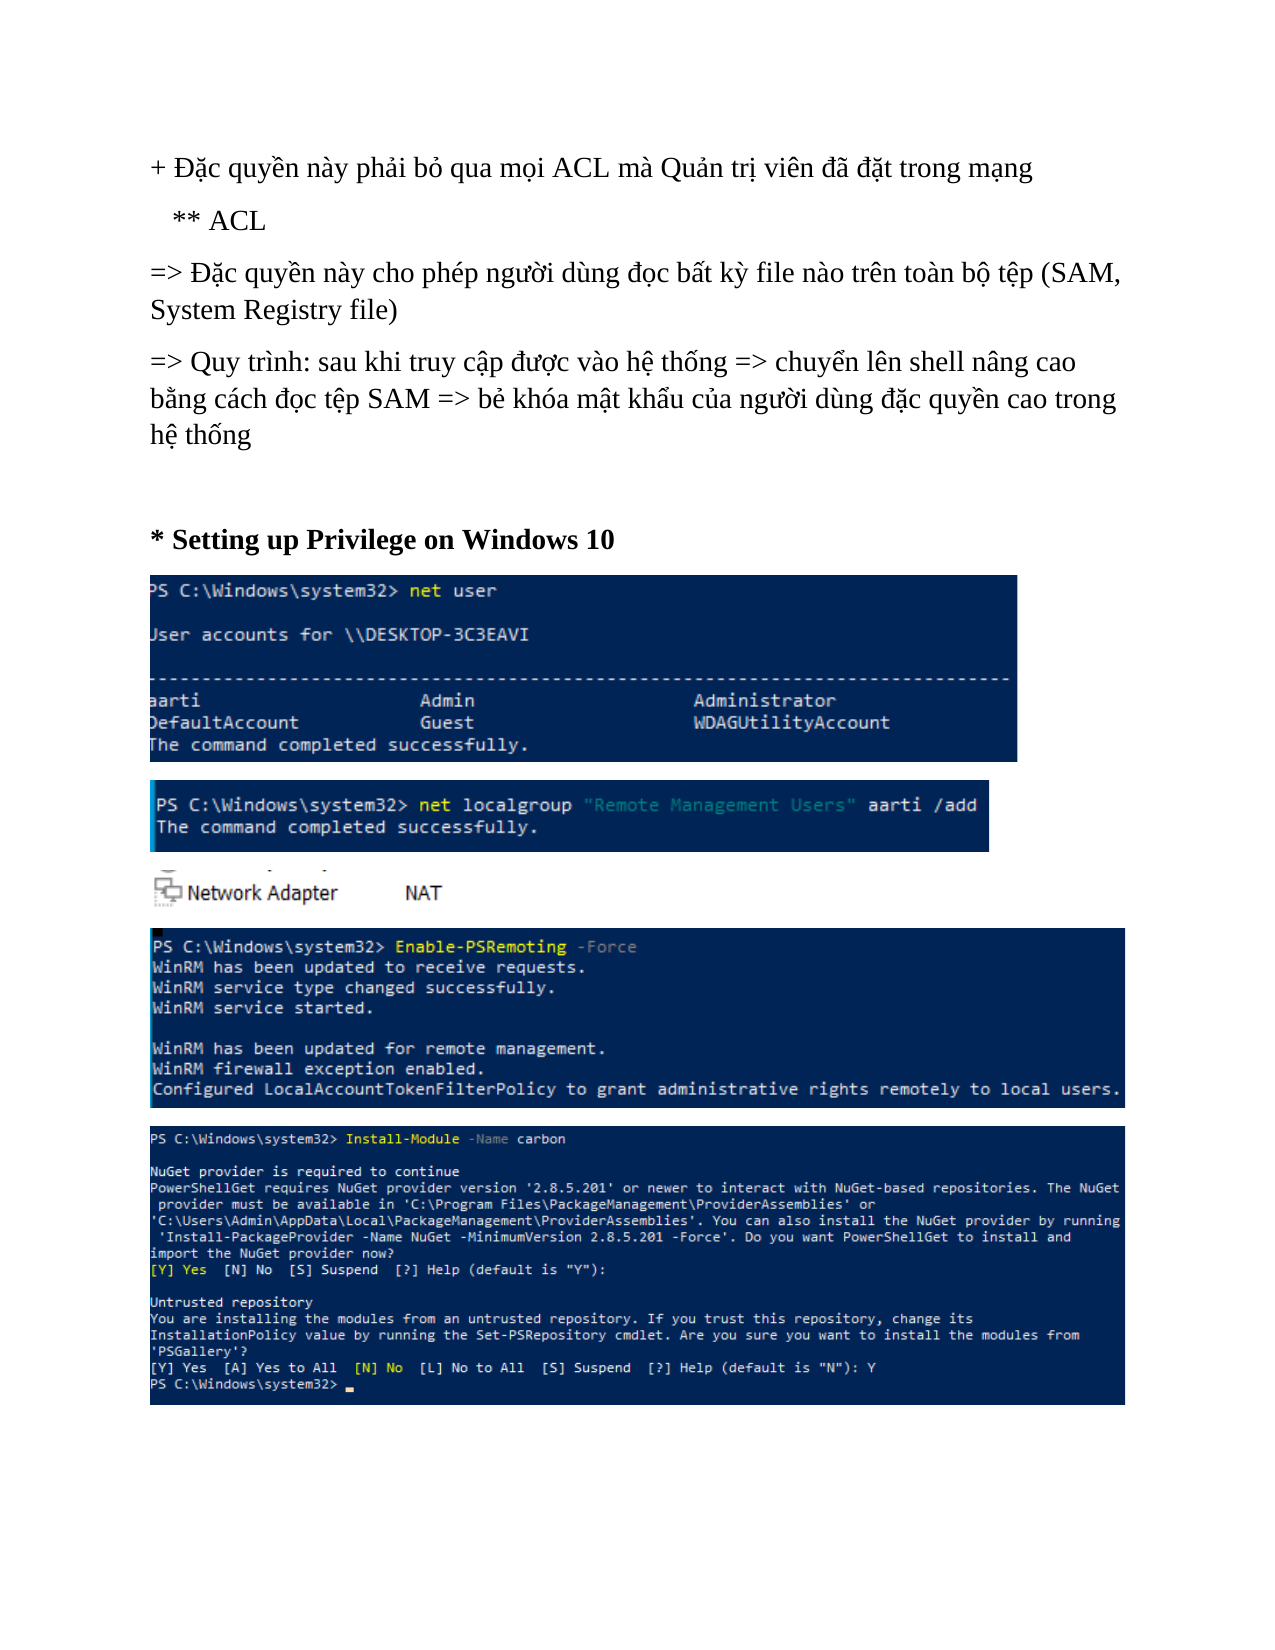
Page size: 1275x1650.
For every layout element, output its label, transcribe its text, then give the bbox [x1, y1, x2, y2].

text ** ACL [150, 203, 1125, 236]
picture [155, 780, 990, 852]
text + Đặc quyền này phải bỏ qua mọi ACL mà Quản trị viên đã đặt trong mạng [150, 150, 1125, 183]
text => Quy trình: sau khi truy cập được vào hệ thống => chuyển lên shell nâng cao bằng cách đọc tệp SAM => bẻ khóa mật khẩu của người dùng đặc quyền cao trong hệ thống [150, 344, 1125, 450]
text => Đặc quyền này cho phép người dùng đọc bất kỳ file nào trên toàn bộ tệp (SAM, System Registry file) [150, 256, 1125, 325]
picture [150, 1126, 1125, 1405]
picture [150, 870, 489, 910]
picture [150, 575, 1018, 762]
picture [152, 928, 1125, 1108]
text * Setting up Privilege on Windows 10 [150, 522, 1125, 556]
